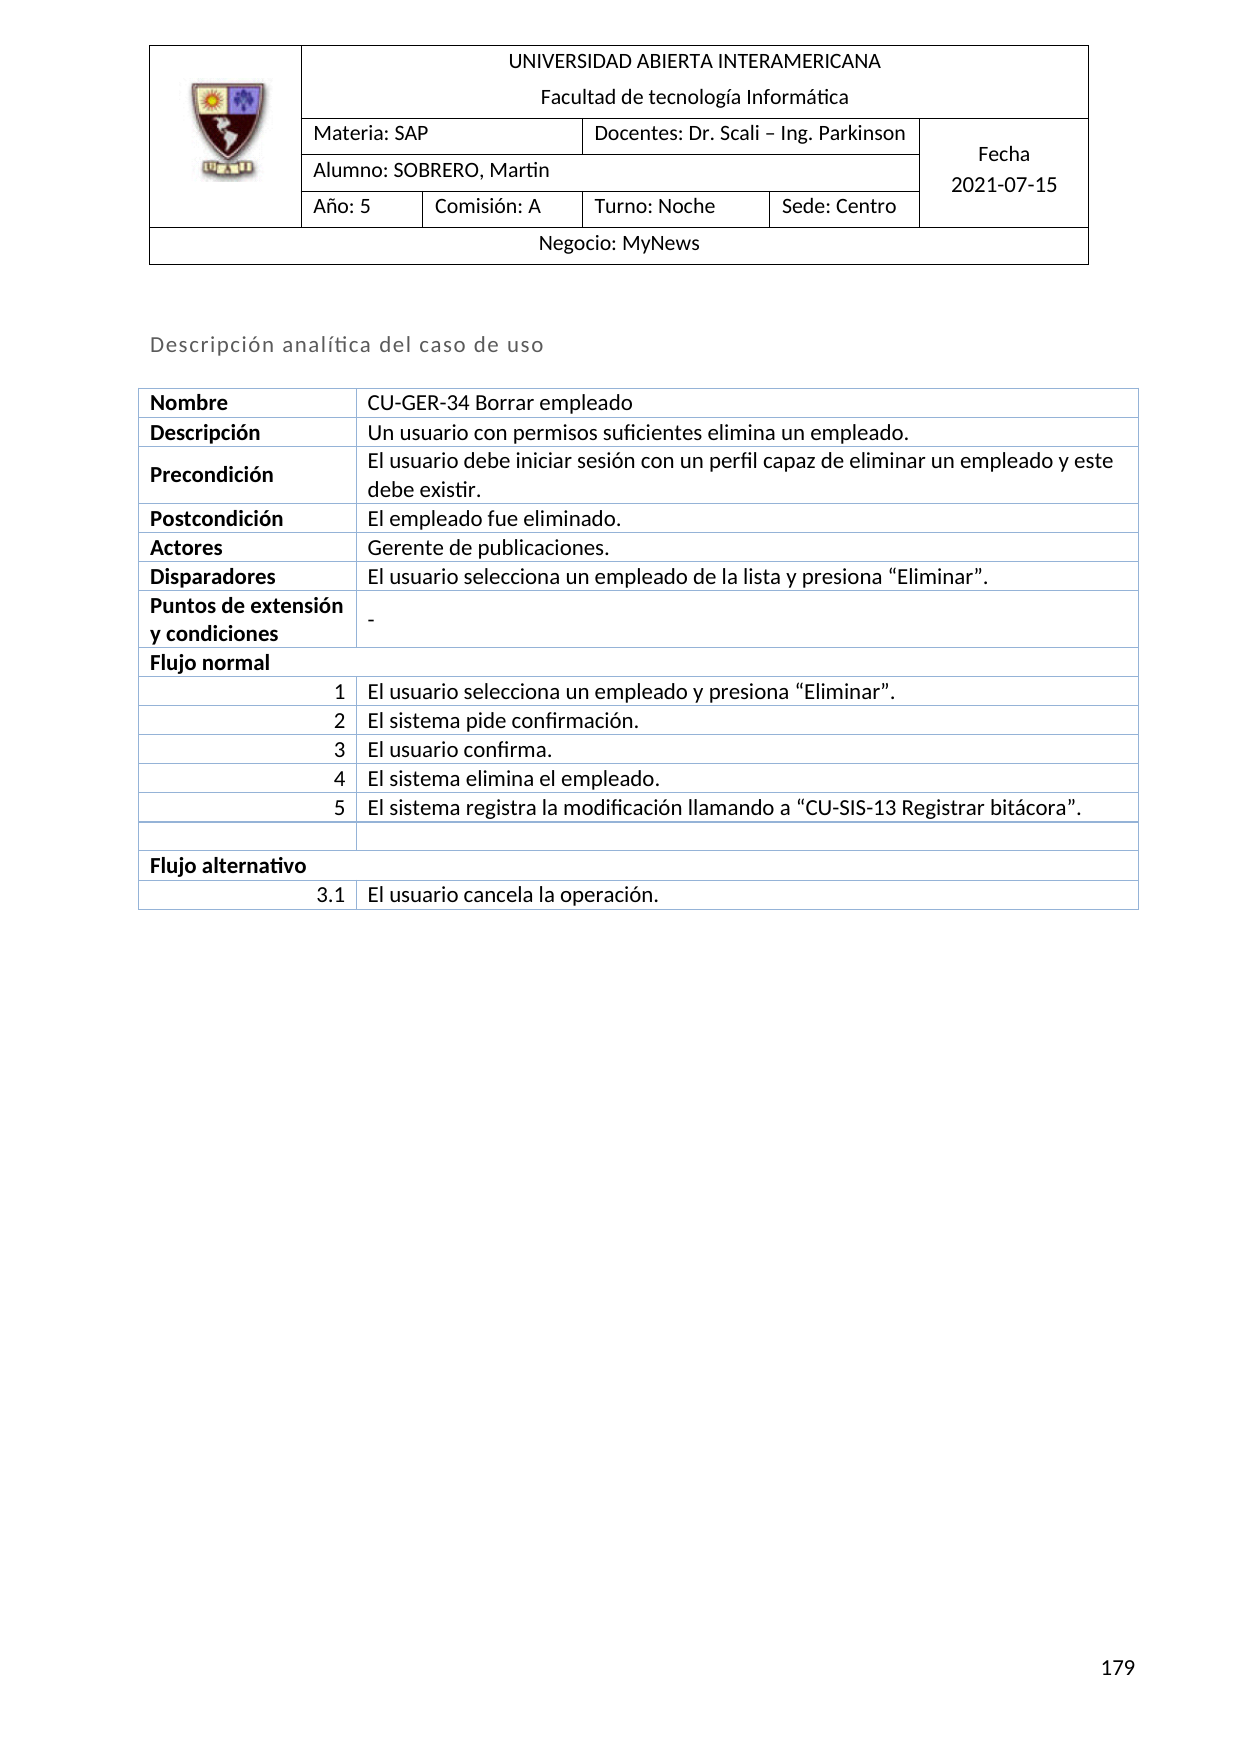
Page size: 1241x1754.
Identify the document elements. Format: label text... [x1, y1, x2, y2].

table_cell 3 [139, 735, 356, 763]
table_cell El usuario confirma. [357, 735, 1138, 763]
table_cell 5 [139, 793, 356, 821]
table_cell Descripción [139, 418, 356, 446]
table_header CU-GER-34 Borrar empleado [357, 389, 1138, 417]
table_cell Flujo normal [139, 648, 1138, 676]
table_cell Flujo alternativo [139, 851, 1138, 879]
table_cell El sistema registra la modificación llamando a “CU-SIS-13 Registrar bitácora”. [357, 793, 1138, 821]
table_cell El usuario selecciona un empleado y presiona “Eliminar”. [357, 677, 1138, 705]
table_cell El sistema pide confirmación. [357, 706, 1138, 734]
table_cell 3.1 [139, 881, 356, 908]
subtitle Descripción analítica del caso de uso [150, 330, 1135, 358]
table_cell El usuario debe iniciar sesión con un perfil capaz de eliminar un empleado y este debe existir. [357, 447, 1138, 503]
table_cell Postcondición [139, 504, 356, 532]
table_cell Actores [139, 533, 356, 561]
table_cell El usuario cancela la operación. [357, 881, 1138, 908]
table_header Nombre [139, 389, 356, 417]
table_cell - [357, 591, 1138, 647]
table_cell El usuario selecciona un empleado de la lista y presiona “Eliminar”. [357, 562, 1138, 590]
table_cell El empleado fue eliminado. [357, 504, 1138, 532]
table_cell Un usuario con permisos suficientes elimina un empleado. [357, 418, 1138, 446]
table_cell Puntos de extensión y condiciones [139, 591, 356, 647]
table_cell 4 [139, 764, 356, 792]
table_cell 2 [139, 706, 356, 734]
table_cell El sistema elimina el empleado. [357, 764, 1138, 792]
table_cell Precondición [139, 447, 356, 503]
table_cell [357, 823, 1138, 850]
table_cell Gerente de publicaciones. [357, 533, 1138, 561]
table_cell [139, 823, 356, 850]
table_cell 1 [139, 677, 356, 705]
table_cell Disparadores [139, 562, 356, 590]
picture [177, 74, 278, 187]
